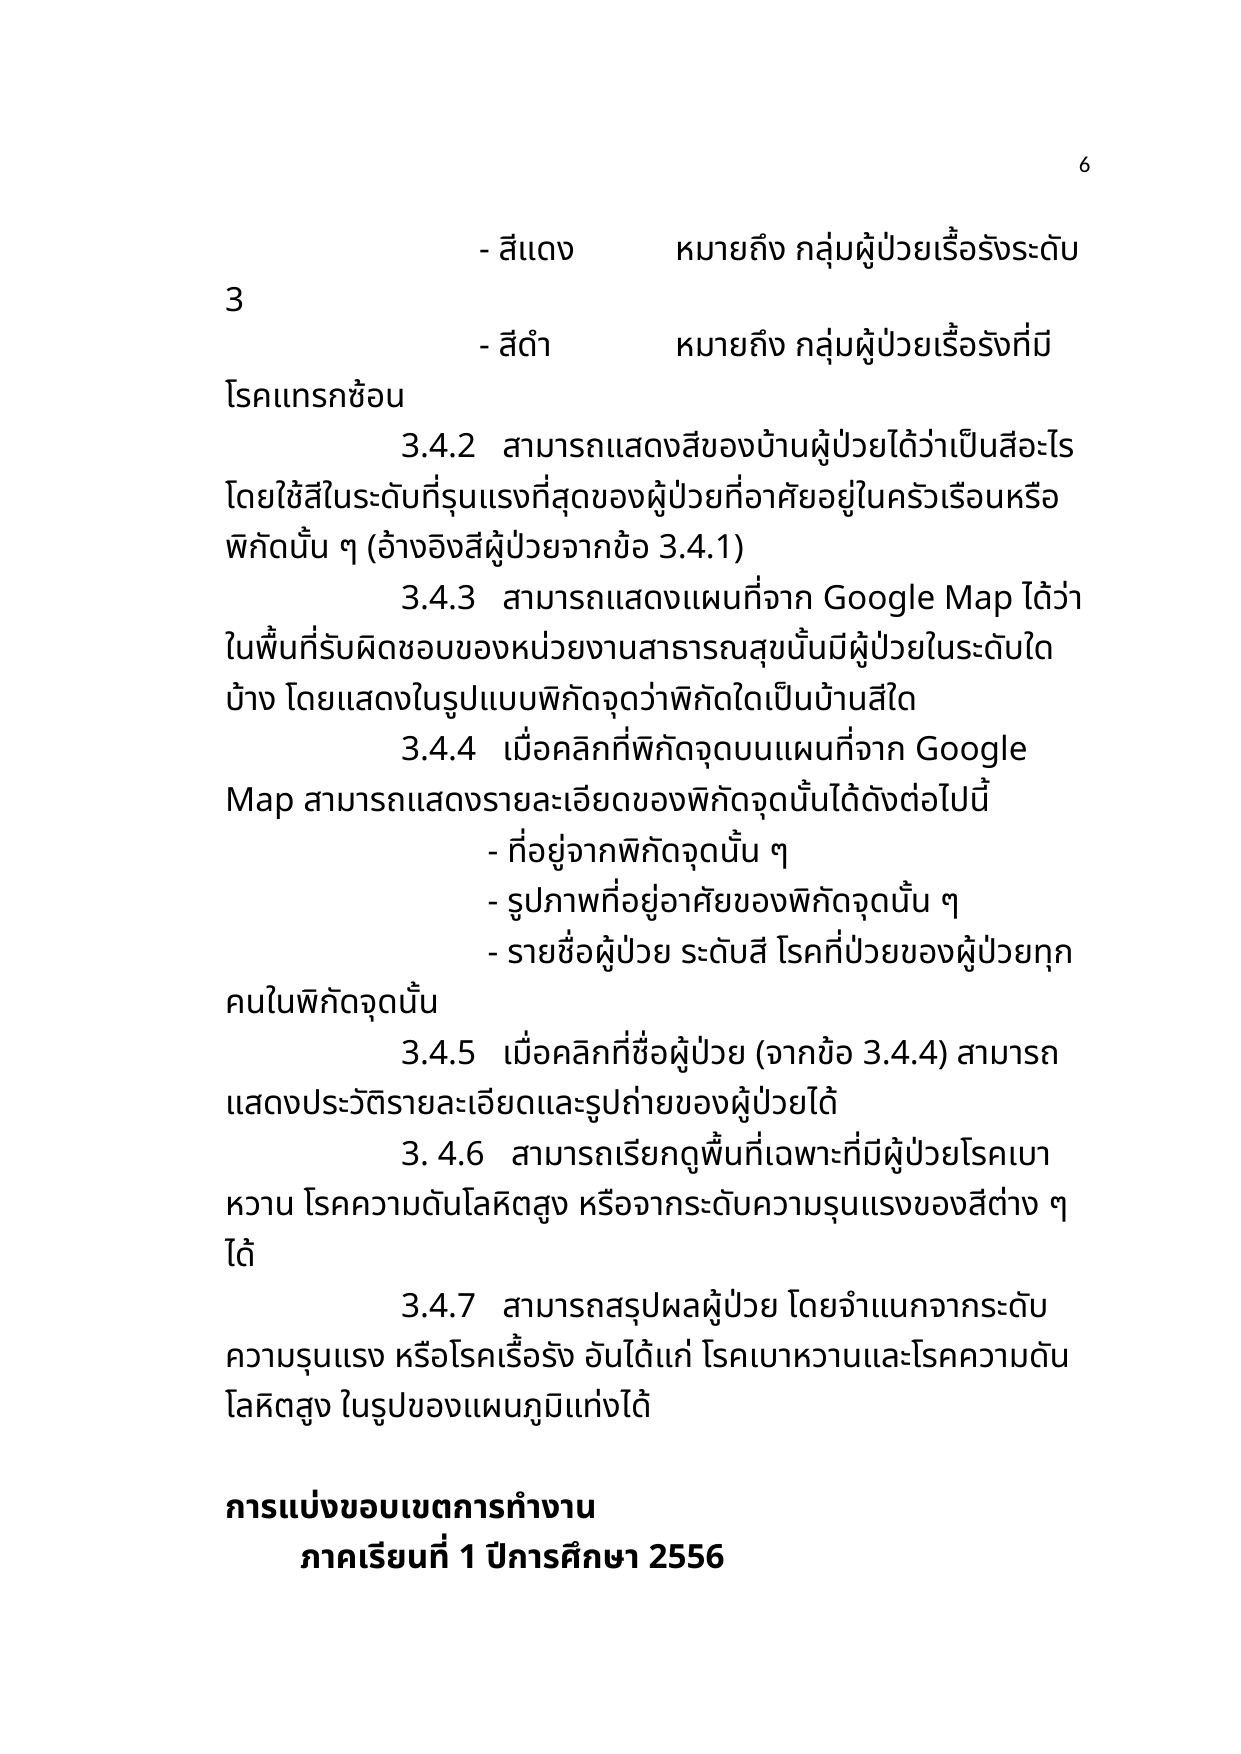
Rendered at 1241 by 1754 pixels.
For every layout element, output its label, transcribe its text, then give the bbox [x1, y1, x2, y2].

text ภาคเรียนที่ 1 ปีการศึกษา 2556 [225, 1533, 1090, 1584]
text - รูปภาพที่อยู่อาศัยของพิกัดจุดนั้น ๆ [225, 877, 1090, 928]
text 3.4.2 สามารถแสดงสีของบ้านผู้ป่วยได้ว่าเป็นสีอะไร โดยใช้สีในระดับที่รุนแรงที่สุดของผู้ป่วยที่อาศัยอยู่ในครัวเรือนหรือพิกัดนั้น ๆ (อ้างอิงสีผู้ป่วยจากข้อ 3.4.1) [225, 422, 1090, 574]
text การแบ่งขอบเขตการทำงาน [225, 1483, 1090, 1533]
text 3. 4.6 สามารถเรียกดูพื้นที่เฉพาะที่มีผู้ป่วยโรคเบาหวาน โรคความดันโลหิตสูง หรือจากระดับความรุนแรงของสีต่าง ๆ ได้ [225, 1130, 1090, 1281]
text - ที่อยู่จากพิกัดจุดนั้น ๆ [225, 826, 1090, 877]
text - รายชื่อผู้ป่วย ระดับสี โรคที่ป่วยของผู้ป่วยทุกคนในพิกัดจุดนั้น [225, 928, 1090, 1029]
text 3.4.3 สามารถแสดงแผนที่จาก Google Map ได้ว่า ในพื้นที่รับผิดชอบของหน่วยงานสาธารณสุขนั้นมีผู้ป่วยในระดับใดบ้าง โดยแสดงในรูปแบบพิกัดจุดว่าพิกัดใดเป็นบ้านสีใด [225, 574, 1090, 725]
text 3.4.5 เมื่อคลิกที่ชื่อผู้ป่วย (จากข้อ 3.4.4) สามารถแสดงประวัติรายละเอียดและรูปถ่ายของผู้ป่วยได้ [225, 1029, 1090, 1130]
text - สีดำ หมายถึง กลุ่มผู้ป่วยเรื้อรังที่มีโรคแทรกซ้อน [225, 321, 1090, 422]
text - สีแดง หมายถึง กลุ่มผู้ป่วยเรื้อรังระดับ 3 [225, 225, 1090, 321]
text 3.4.4 เมื่อคลิกที่พิกัดจุดบนแผนที่จาก Google Map สามารถแสดงรายละเอียดของพิกัดจุดนั้นได้ดังต่อไปนี้ [225, 725, 1090, 826]
text 3.4.7 สามารถสรุปผลผู้ป่วย โดยจำแนกจากระดับความรุนแรง หรือโรคเรื้อรัง อันได้แก่ โรคเบาหวานและโรคความดันโลหิตสูง ในรูปของแผนภูมิแท่งได้ [225, 1281, 1090, 1433]
